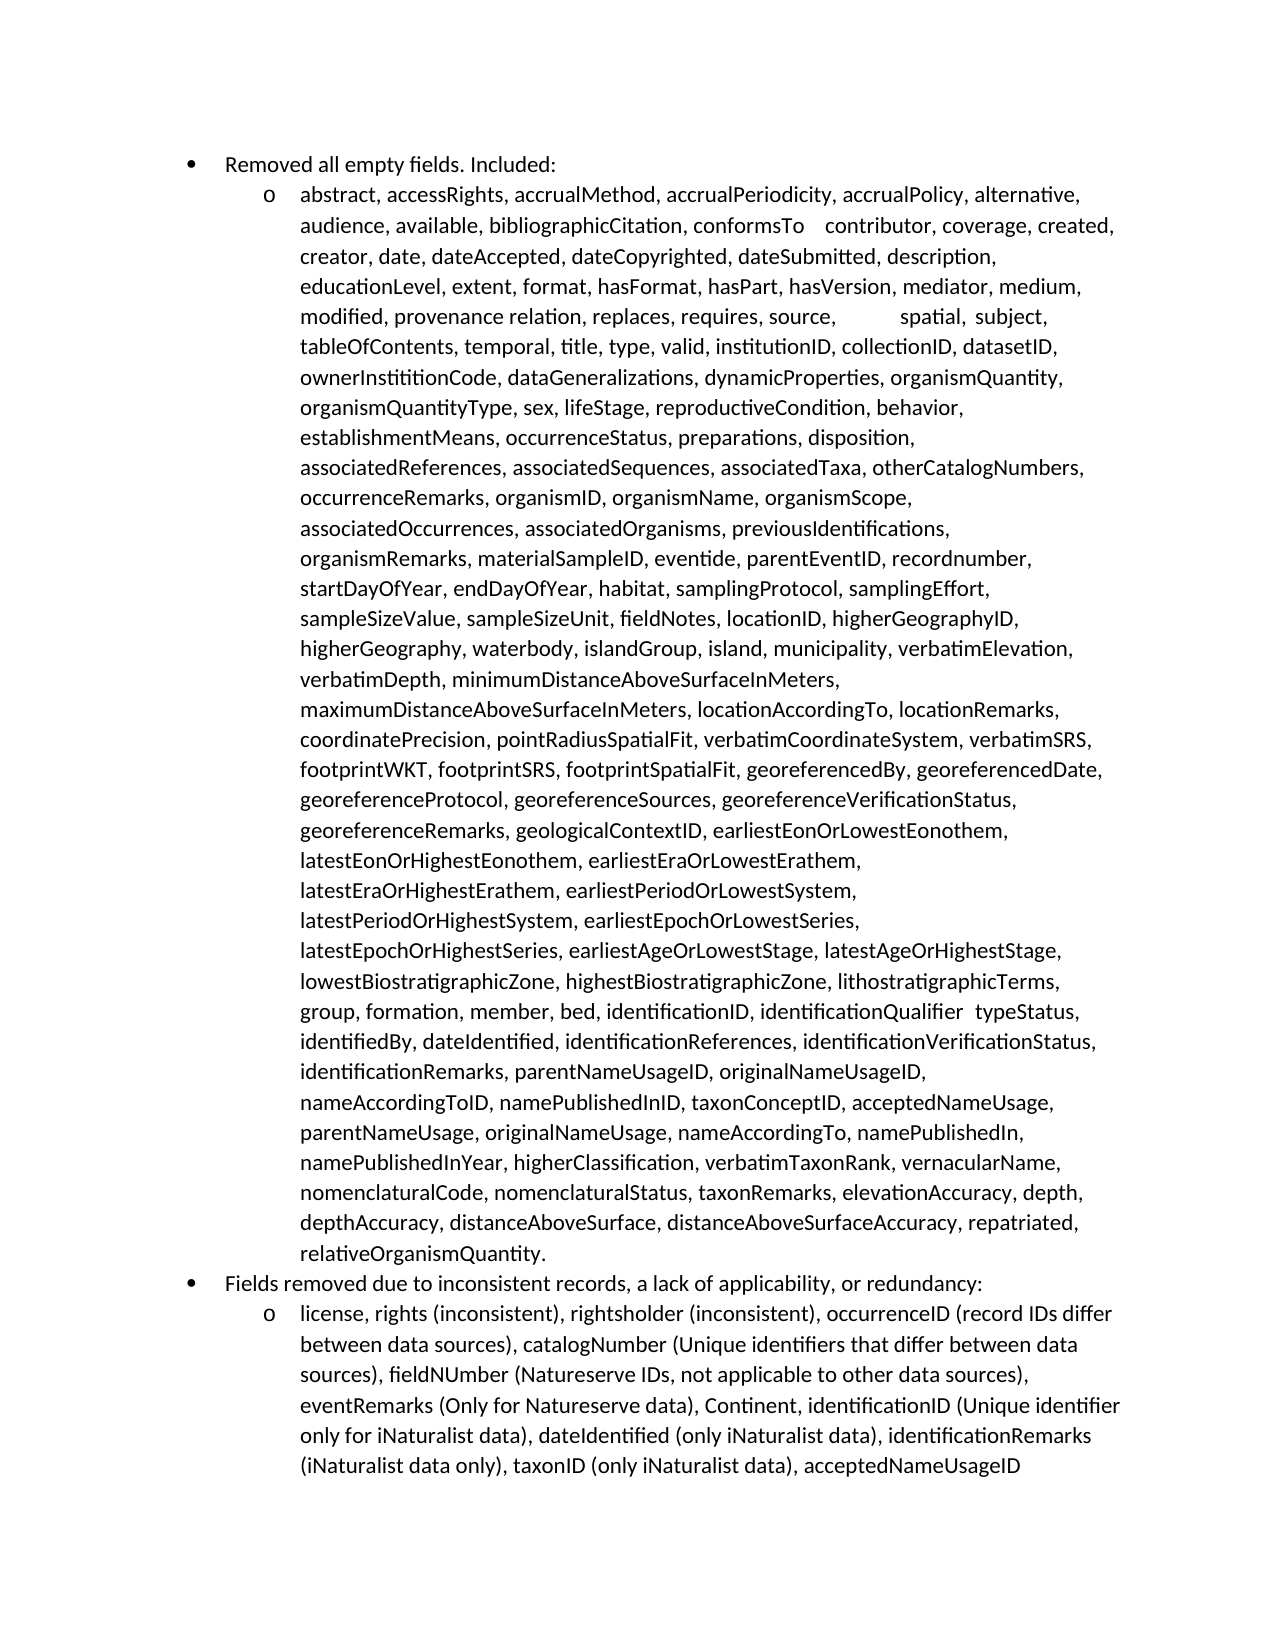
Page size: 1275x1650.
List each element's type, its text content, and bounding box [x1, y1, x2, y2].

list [262, 1299, 1125, 1479]
list Removed all empty fields. Included: [187, 150, 1125, 178]
list Fields removed due to inconsistent records, a lack of applicability, or redundancy: [187, 1269, 1125, 1297]
list abstract, accessRights, accrualMethod, accrualPeriodicity, accrualPolicy, alternative, audience, available, bibliographicCitation, conformsTo contributor, coverage, created, creator, date, dateAccepted, dateCopyrighted, dateSubmitted, description, educationLevel, extent, format, hasFormat, hasPart, hasVersion, mediator, medium, modified, provenance relation, replaces, requires, source, spatial, subject, tableOfContents, temporal, title, type, valid, institutionID, collectionID, datasetID, ownerInstititionCode, dataGeneralizations, dynamicProperties, organismQuantity, organismQuantityType, sex, lifeStage, reproductiveCondition, behavior, establishmentMeans, occurrenceStatus, preparations, disposition, associatedReferences, associatedSequences, associatedTaxa, otherCatalogNumbers, occurrenceRemarks, organismID, organismName, organismScope, associatedOccurrences, associatedOrganisms, previousIdentifications, organismRemarks, materialSampleID, eventide, parentEventID, recordnumber, startDayOfYear, endDayOfYear, habitat, samplingProtocol, samplingEffort, sampleSizeValue, sampleSizeUnit, fieldNotes, locationID, higherGeographyID, higherGeography, waterbody, islandGroup, island, municipality, verbatimElevation, verbatimDepth, minimumDistanceAboveSurfaceInMeters, maximumDistanceAboveSurfaceInMeters, locationAccordingTo, locationRemarks, coordinatePrecision, pointRadiusSpatialFit, verbatimCoordinateSystem, verbatimSRS, footprintWKT, footprintSRS, footprintSpatialFit, georeferencedBy, georeferencedDate, georeferenceProtocol, georeferenceSources, georeferenceVerificationStatus, georeferenceRemarks, geologicalContextID, earliestEonOrLowestEonothem, latestEonOrHighestEonothem, earliestEraOrLowestErathem, latestEraOrHighestErathem, earliestPeriodOrLowestSystem, latestPeriodOrHighestSystem, earliestEpochOrLowestSeries, latestEpochOrHighestSeries, earliestAgeOrLowestStage, latestAgeOrHighestStage, lowestBiostratigraphicZone, highestBiostratigraphicZone, lithostratigraphicTerms, group, formation, member, bed, identificationID, identificationQualifier typeStatus, identifiedBy, dateIdentified, identificationReferences, identificationVerificationStatus, identificationRemarks, parentNameUsageID, originalNameUsageID, nameAccordingToID, namePublishedInID, taxonConceptID, acceptedNameUsage, parentNameUsage, originalNameUsage, nameAccordingTo, namePublishedIn, namePublishedInYear, higherClassification, verbatimTaxonRank, vernacularName, nomenclaturalCode, nomenclaturalStatus, taxonRemarks, elevationAccuracy, depth, depthAccuracy, distanceAboveSurface, distanceAboveSurfaceAccuracy, repatriated, relativeOrganismQuantity. [262, 180, 1125, 1267]
